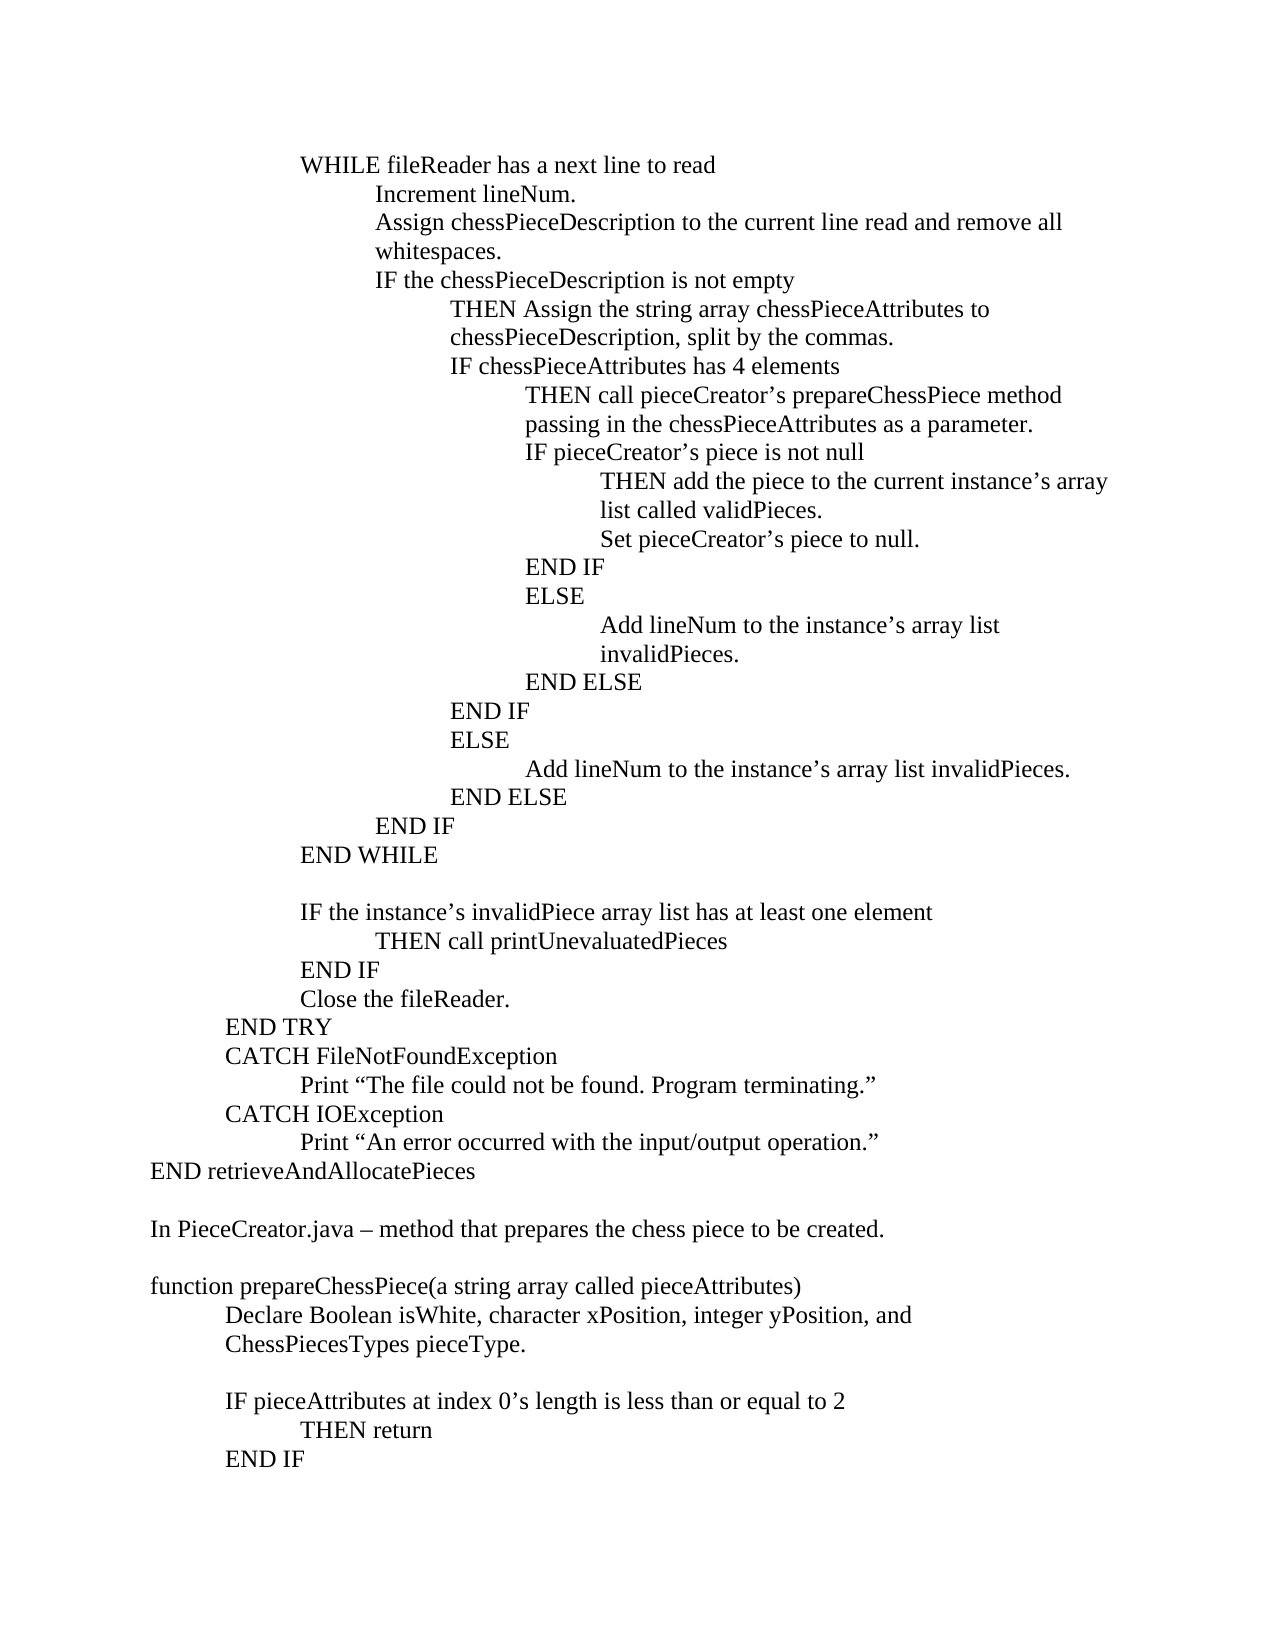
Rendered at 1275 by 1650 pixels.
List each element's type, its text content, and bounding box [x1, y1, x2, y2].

text Declare Boolean isWhite, character xPosition, integer yPosition, and [150, 1300, 1125, 1329]
text Print “An error occurred with the input/output operation.” [150, 1127, 1125, 1156]
text THEN call pieceCreator’s prepareChessPiece method [375, 380, 1125, 409]
text END IF [375, 696, 1125, 725]
text Close the fileReader. [150, 984, 1125, 1012]
text ChessPiecesTypes pieceType. [150, 1329, 1125, 1357]
text Increment lineNum. [150, 179, 1125, 207]
text THEN Assign the string array chessPieceAttributes to [150, 294, 1125, 322]
text END ELSE [450, 667, 1125, 696]
text In PieceCreator.java – method that prepares the chess piece to be created. [150, 1214, 1125, 1242]
text Add lineNum to the instance’s array list invalidPieces. [375, 754, 1125, 782]
text END IF [150, 811, 1125, 840]
text CATCH IOException [150, 1099, 1125, 1127]
text IF the chessPieceDescription is not empty [150, 265, 1125, 294]
text Print “The file could not be found. Program terminating.” [150, 1070, 1125, 1099]
text THEN add the piece to the current instance’s array list called validPieces. [600, 466, 1125, 524]
text END retrieveAndAllocatePieces [150, 1156, 1125, 1185]
text END WHILE [150, 840, 1125, 869]
text Add lineNum to the instance’s array list invalidPieces. [600, 610, 1125, 667]
text WHILE fileReader has a next line to read [150, 150, 1125, 179]
text chessPieceDescription, split by the commas. [375, 322, 1125, 351]
text CATCH FileNotFoundException [150, 1041, 1125, 1070]
text END IF [150, 955, 1125, 984]
text END IF [150, 1444, 1125, 1472]
text ELSE [450, 581, 1125, 610]
text IF pieceAttributes at index 0’s length is less than or equal to 2 [150, 1386, 1125, 1415]
text THEN call printUnevaluatedPieces [150, 926, 1125, 955]
text Assign chessPieceDescription to the current line read and remove all [150, 207, 1125, 236]
text function prepareChessPiece(a string array called pieceAttributes) [150, 1271, 1125, 1300]
text passing in the chessPieceAttributes as a parameter. [450, 409, 1125, 437]
text Set pieceCreator’s piece to null. [600, 524, 1125, 552]
text IF the instance’s invalidPiece array list has at least one element [150, 897, 1125, 926]
text ELSE [375, 725, 1125, 754]
text END TRY [150, 1012, 1125, 1041]
text END IF [450, 552, 1125, 581]
text IF pieceCreator’s piece is not null [450, 437, 1125, 466]
text whitespaces. [150, 236, 1125, 265]
text THEN return [150, 1415, 1125, 1444]
text END ELSE [375, 782, 1125, 811]
text IF chessPieceAttributes has 4 elements [375, 351, 1125, 380]
